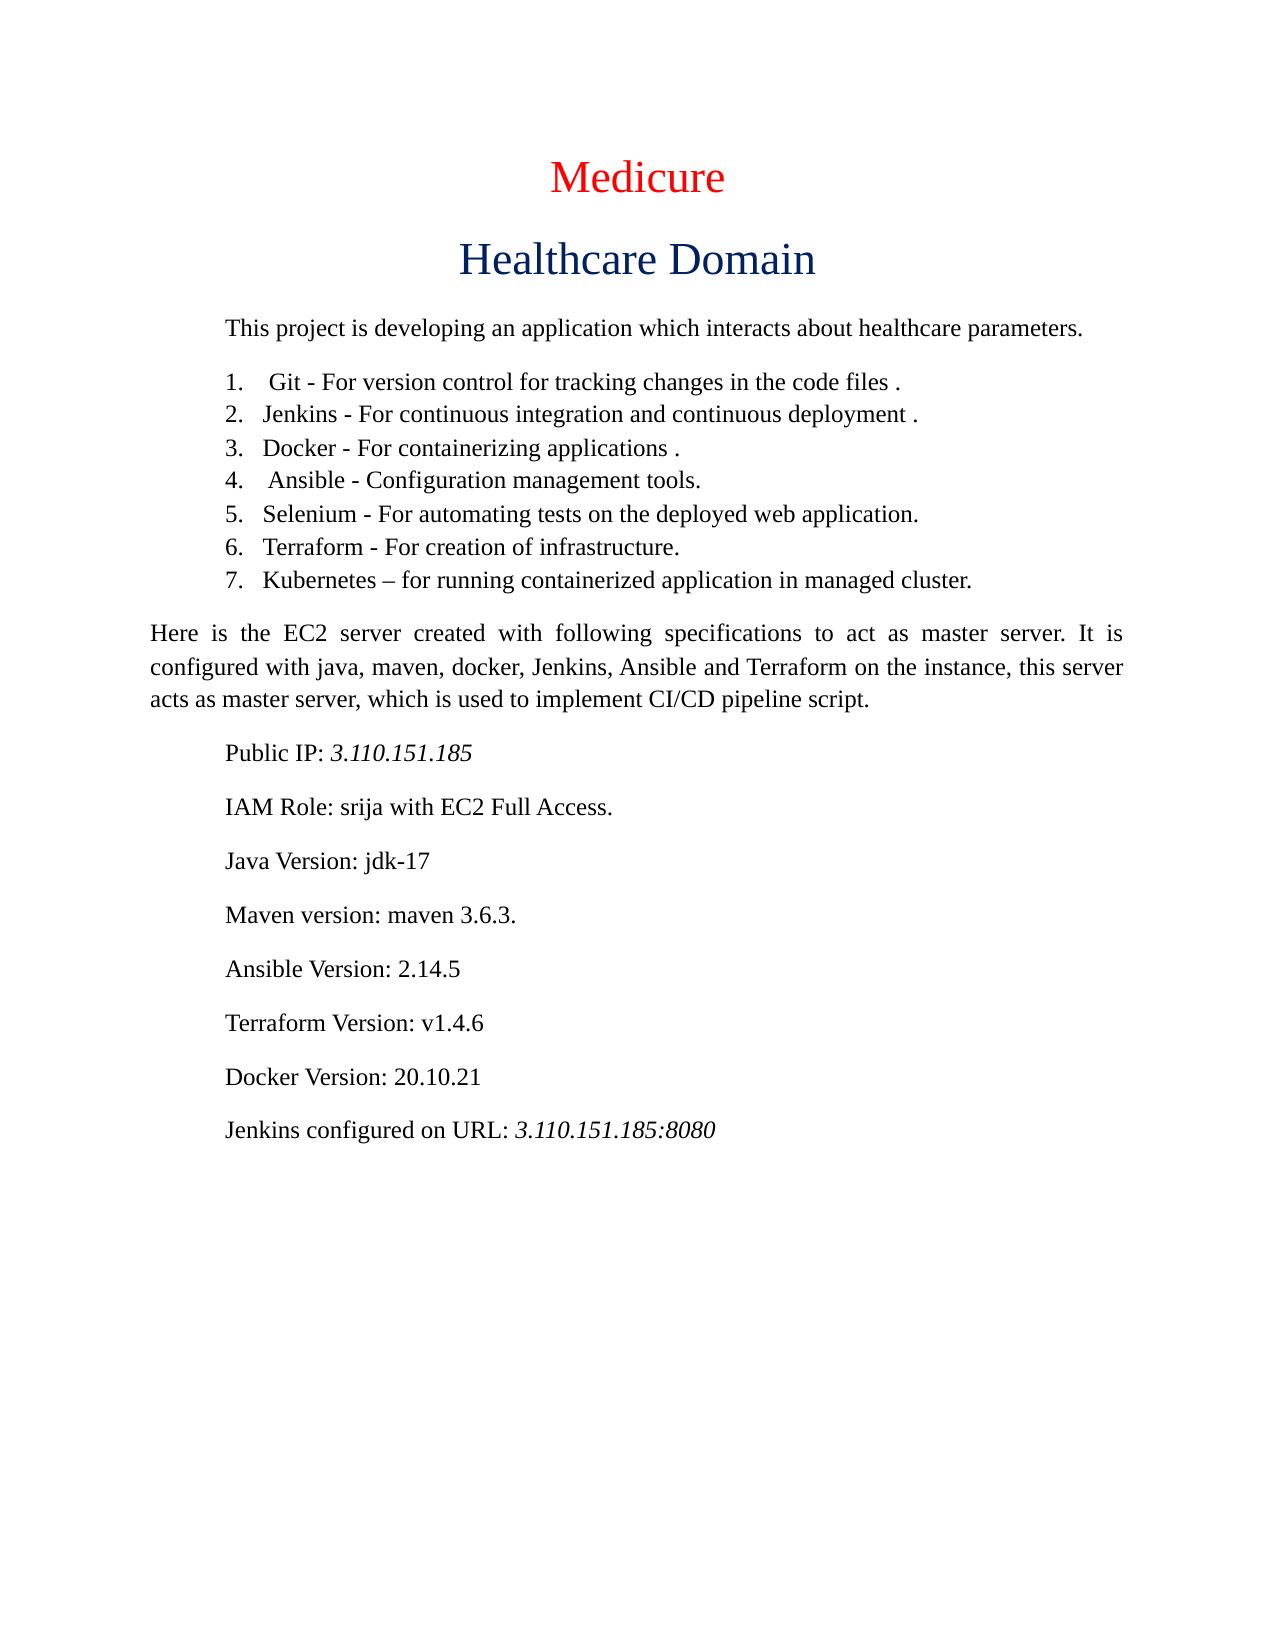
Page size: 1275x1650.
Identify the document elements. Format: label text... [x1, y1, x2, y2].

list Selenium - For automating tests on the deployed web application. [225, 499, 1125, 527]
list Docker - For containerizing applications . [225, 433, 1125, 461]
list Kubernetes – for running containerized application in managed cluster. [225, 565, 1125, 593]
text Terraform Version: v1.4.6 [150, 1008, 1125, 1036]
text IAM Role: srija with EC2 Full Access. [150, 792, 1125, 821]
text Ansible Version: 2.14.5 [150, 954, 1125, 983]
text This project is developing an application which interacts about healthcare parameters. [150, 313, 1125, 341]
list Git - For version control for tracking changes in the code files . [225, 367, 1125, 395]
text Java Version: jdk-17 [150, 846, 1125, 875]
text Maven version: maven 3.6.3. [150, 900, 1125, 929]
text Medicure [150, 150, 1125, 203]
text Healthcare Domain [150, 231, 1125, 284]
text Public IP: 3.110.151.185 [150, 738, 1125, 767]
text Here is the EC2 server created with following specifications to act as master server. It is configured with java, maven, docker, Jenkins, Ansible and Terraform on the instance, this server acts as master server, which is used to implement CI/CD pipeline script. [150, 618, 1125, 713]
text Docker Version: 20.10.21 [150, 1062, 1125, 1090]
text Jenkins configured on URL: 3.110.151.185:8080 [150, 1115, 1125, 1144]
list Jenkins - For continuous integration and continuous deployment . [225, 399, 1125, 428]
list Terraform - For creation of infrastructure. [225, 532, 1125, 560]
list Ansible - Configuration management tools. [225, 466, 1125, 494]
